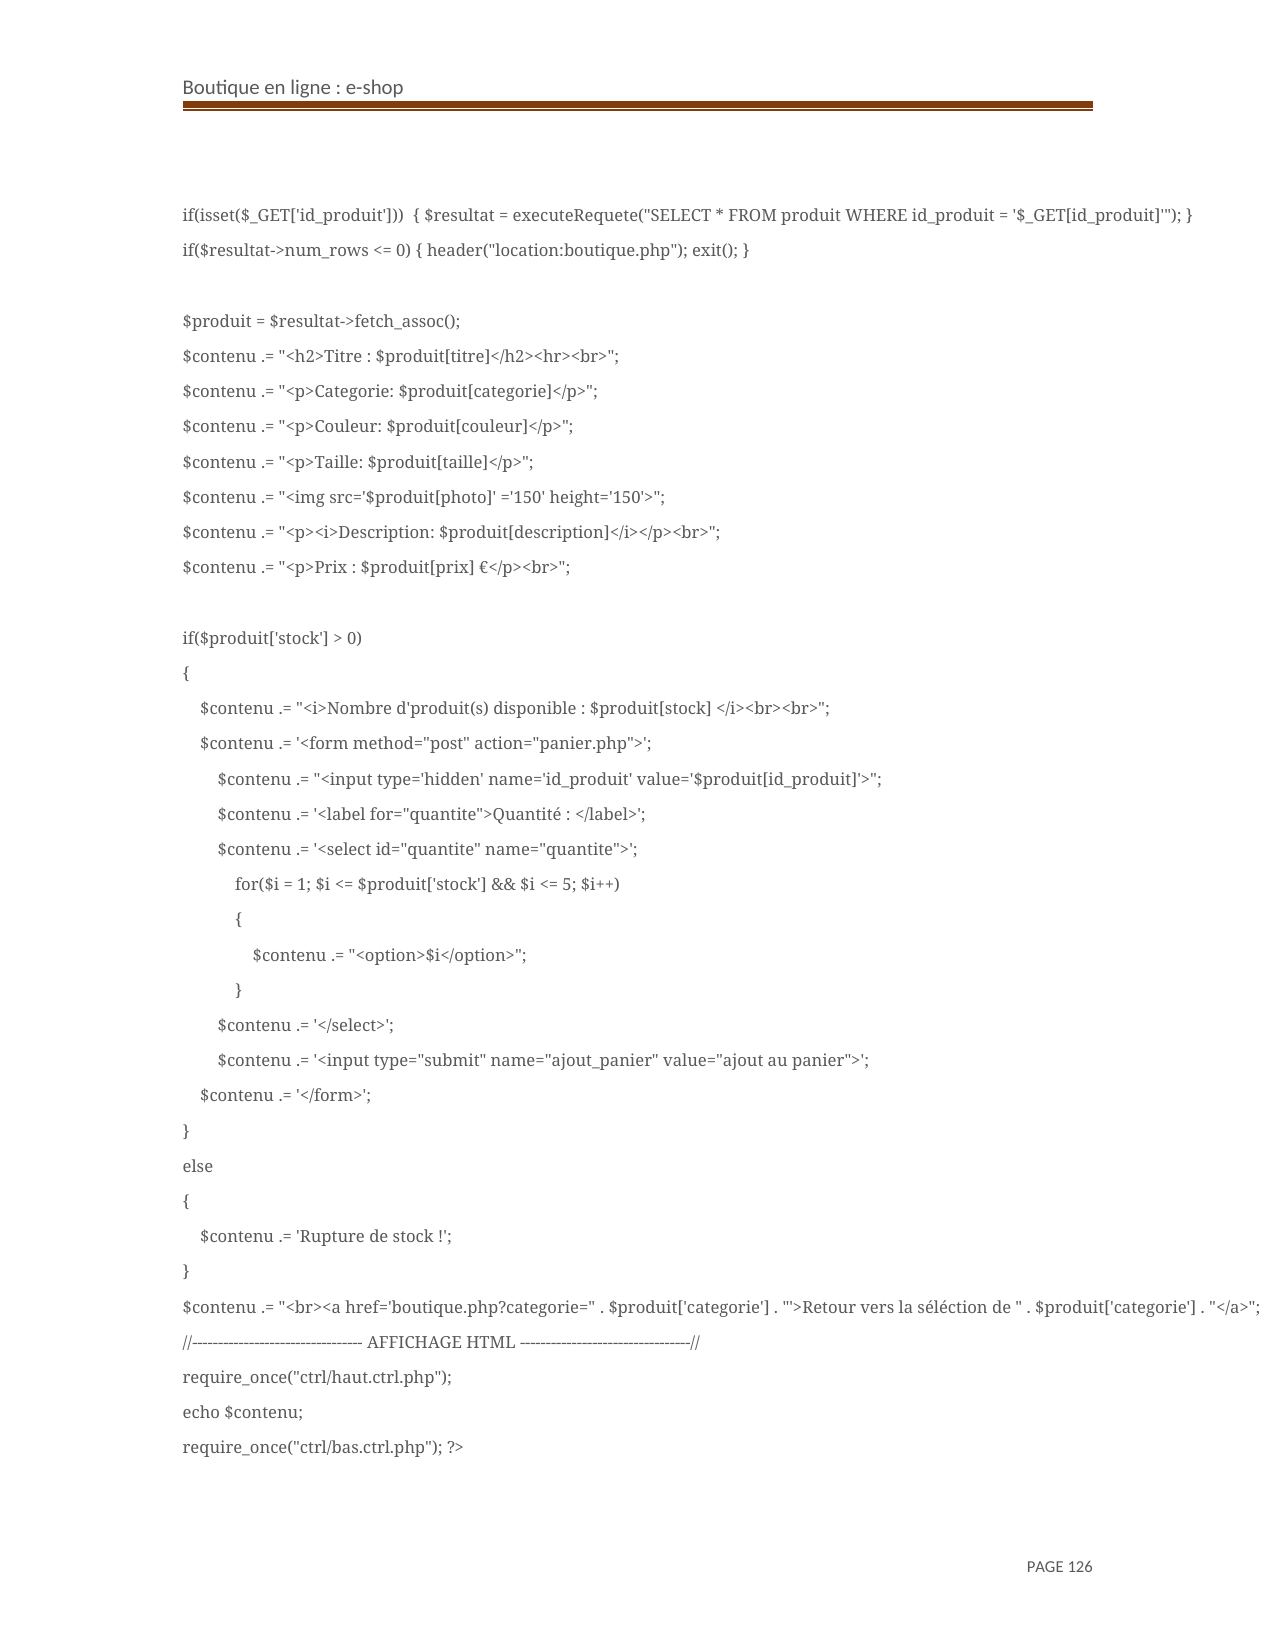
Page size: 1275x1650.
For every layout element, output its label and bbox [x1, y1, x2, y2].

table_header [183, 191, 1275, 1471]
